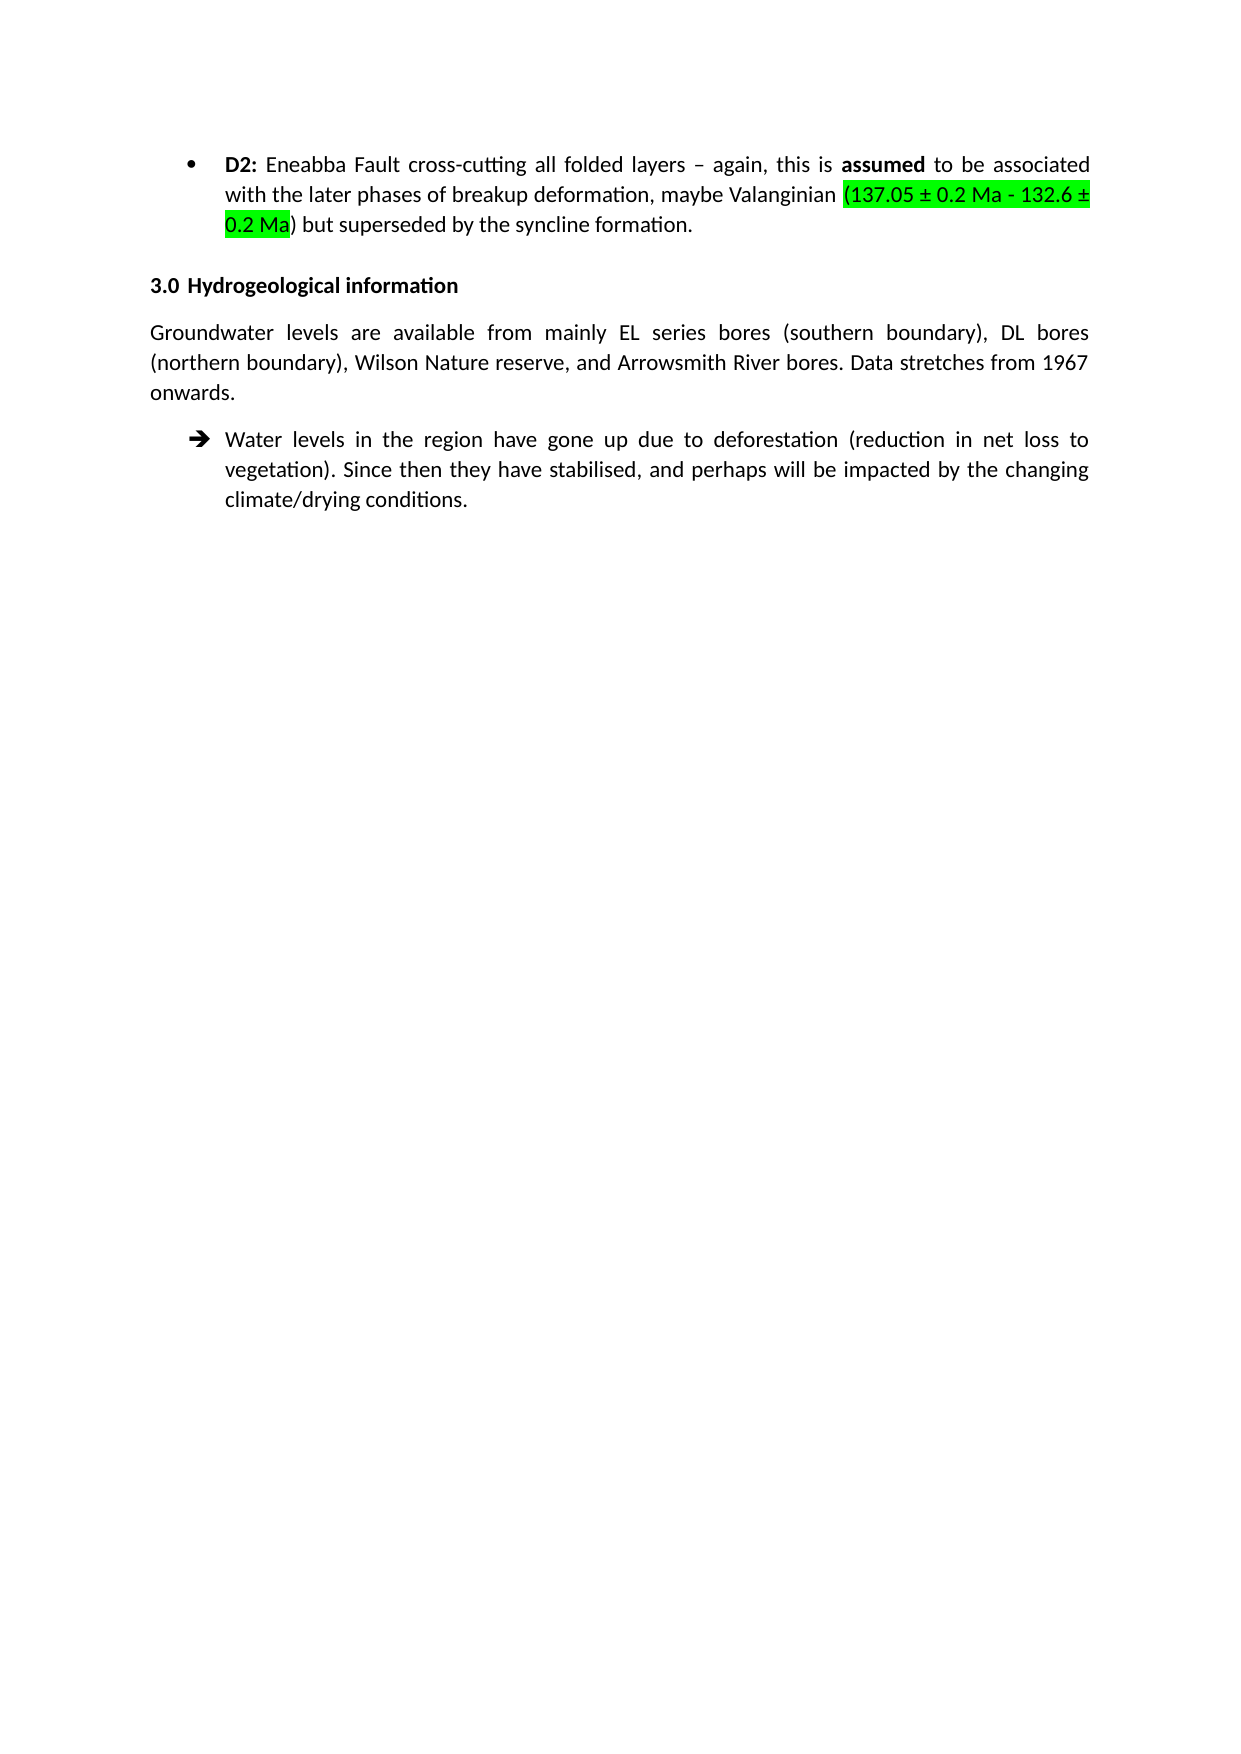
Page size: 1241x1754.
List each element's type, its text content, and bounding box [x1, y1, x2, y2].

list Water levels in the region have gone up due to deforestation (reduction in net loss to vegetation). Since then they have stabilised, and perhaps will be impacted by the changing climate/drying conditions. [187, 425, 1090, 513]
text Groundwater levels are available from mainly EL series bores (southern boundary), DL bores (northern boundary), Wilson Nature reserve, and Arrowsmith River bores. Data stretches from 1967 onwards. [150, 318, 1090, 406]
list D2: Eneabba Fault cross-cutting all folded layers – again, this is assumed to be associated with the later phases of breakup deformation, maybe Valanginian (137.05 ± 0.2 Ma - 132.6 ± 0.2 Ma) but superseded by the syncline formation. [187, 150, 1090, 238]
list Hydrogeological information [150, 271, 1090, 299]
